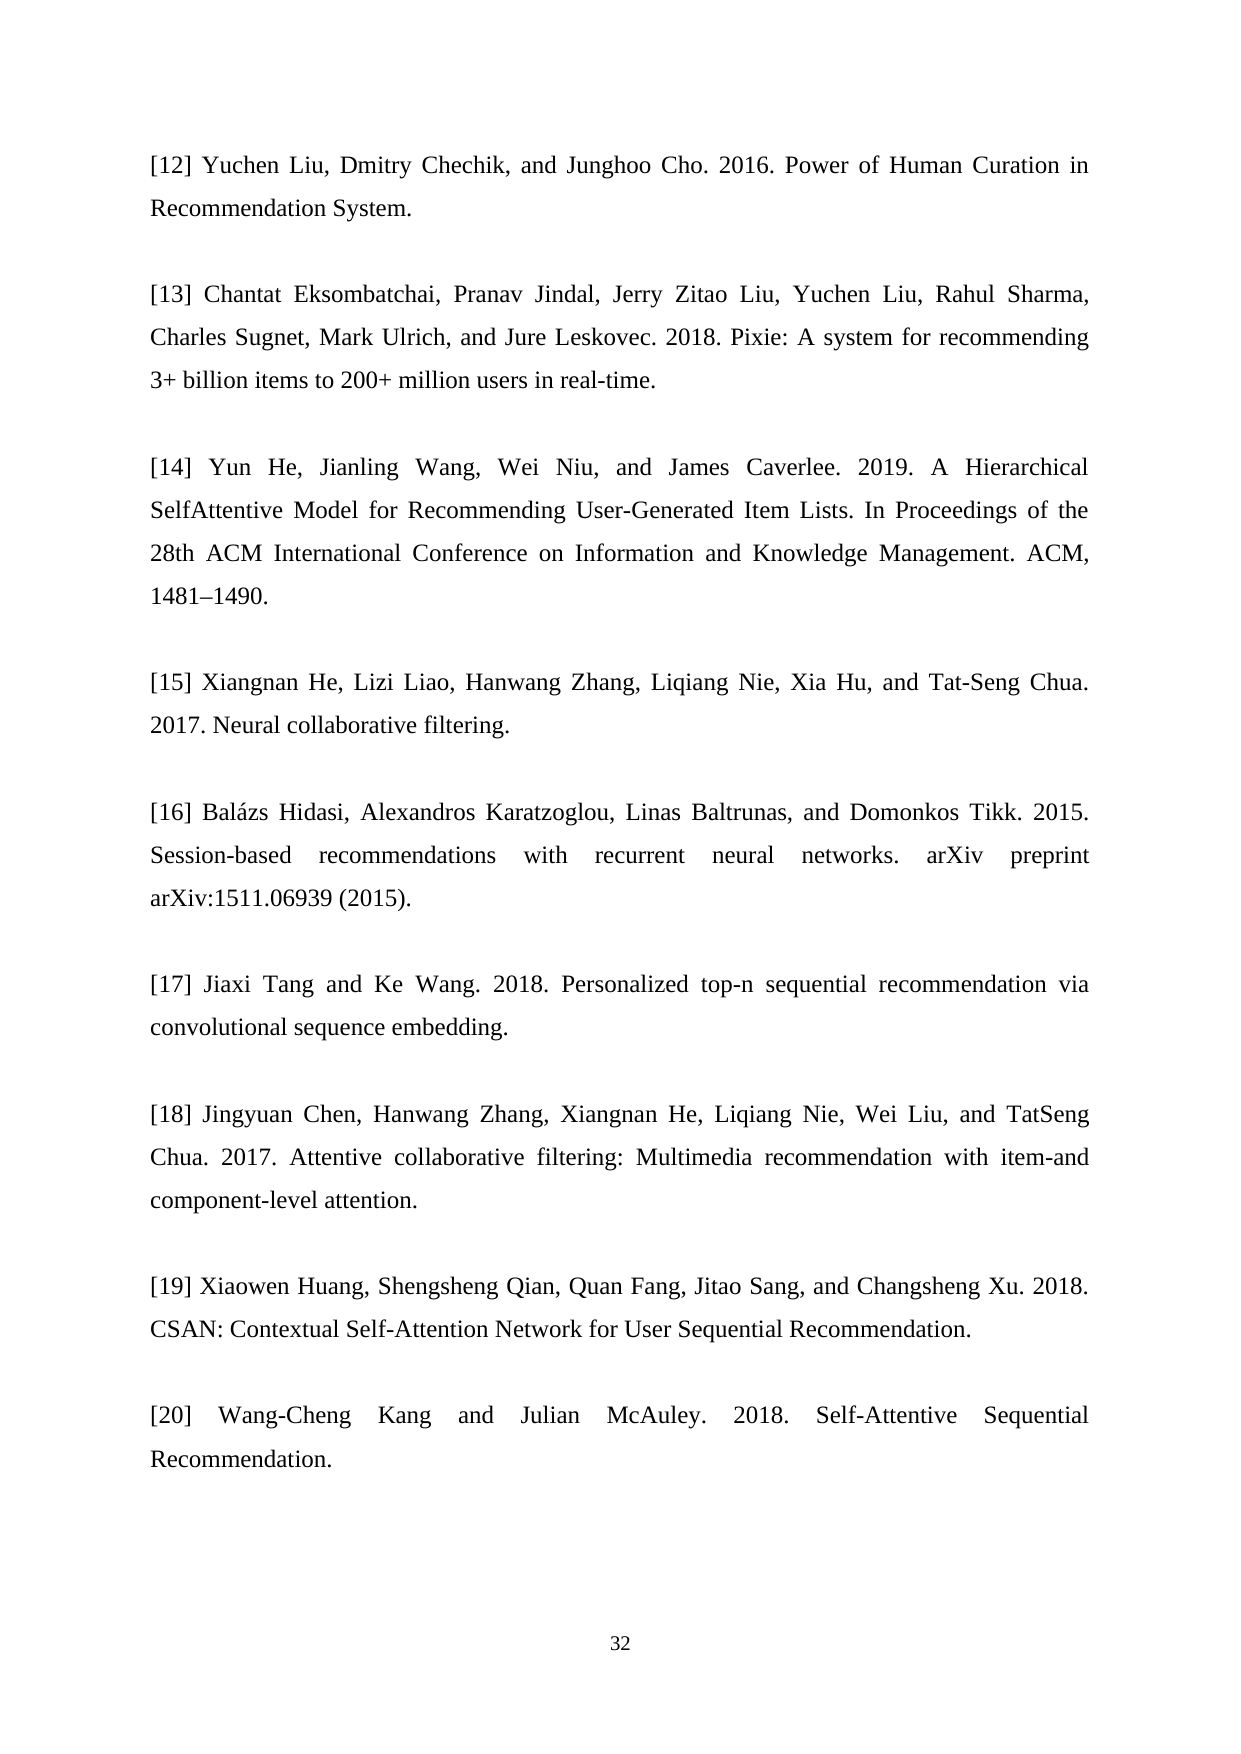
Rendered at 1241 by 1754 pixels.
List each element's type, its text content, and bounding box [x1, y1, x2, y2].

text [17] Jiaxi Tang and Ke Wang. 2018. Personalized top-n sequential recommendation via convolutional sequence embedding. [150, 969, 1090, 1041]
text [14] Yun He, Jianling Wang, Wei Niu, and James Caverlee. 2019. A Hierarchical SelfAttentive Model for Recommending User-Generated Item Lists. In Proceedings of the 28th ACM International Conference on Information and Knowledge Management. ACM, 1481–1490. [150, 452, 1090, 610]
text [19] Xiaowen Huang, Shengsheng Qian, Quan Fang, Jitao Sang, and Changsheng Xu. 2018. CSAN: Contextual Self-Attention Network for User Sequential Recommendation. [150, 1271, 1090, 1343]
text [18] Jingyuan Chen, Hanwang Zhang, Xiangnan He, Liqiang Nie, Wei Liu, and TatSeng Chua. 2017. Attentive collaborative filtering: Multimedia recommendation with item-and component-level attention. [150, 1099, 1090, 1214]
text [13] Chantat Eksombatchai, Pranav Jindal, Jerry Zitao Liu, Yuchen Liu, Rahul Sharma, Charles Sugnet, Mark Ulrich, and Jure Leskovec. 2018. Pixie: A system for recommending 3+ billion items to 200+ million users in real-time. [150, 279, 1090, 394]
text [12] Yuchen Liu, Dmitry Chechik, and Junghoo Cho. 2016. Power of Human Curation in Recommendation System. [150, 150, 1090, 222]
text [15] Xiangnan He, Lizi Liao, Hanwang Zhang, Liqiang Nie, Xia Hu, and Tat-Seng Chua. 2017. Neural collaborative filtering. [150, 667, 1090, 739]
text [20] Wang-Cheng Kang and Julian McAuley. 2018. Self-Attentive Sequential Recommendation. [150, 1401, 1090, 1472]
text [16] Balázs Hidasi, Alexandros Karatzoglou, Linas Baltrunas, and Domonkos Tikk. 2015. Session-based recommendations with recurrent neural networks. arXiv preprint arXiv:1511.06939 (2015). [150, 797, 1090, 912]
